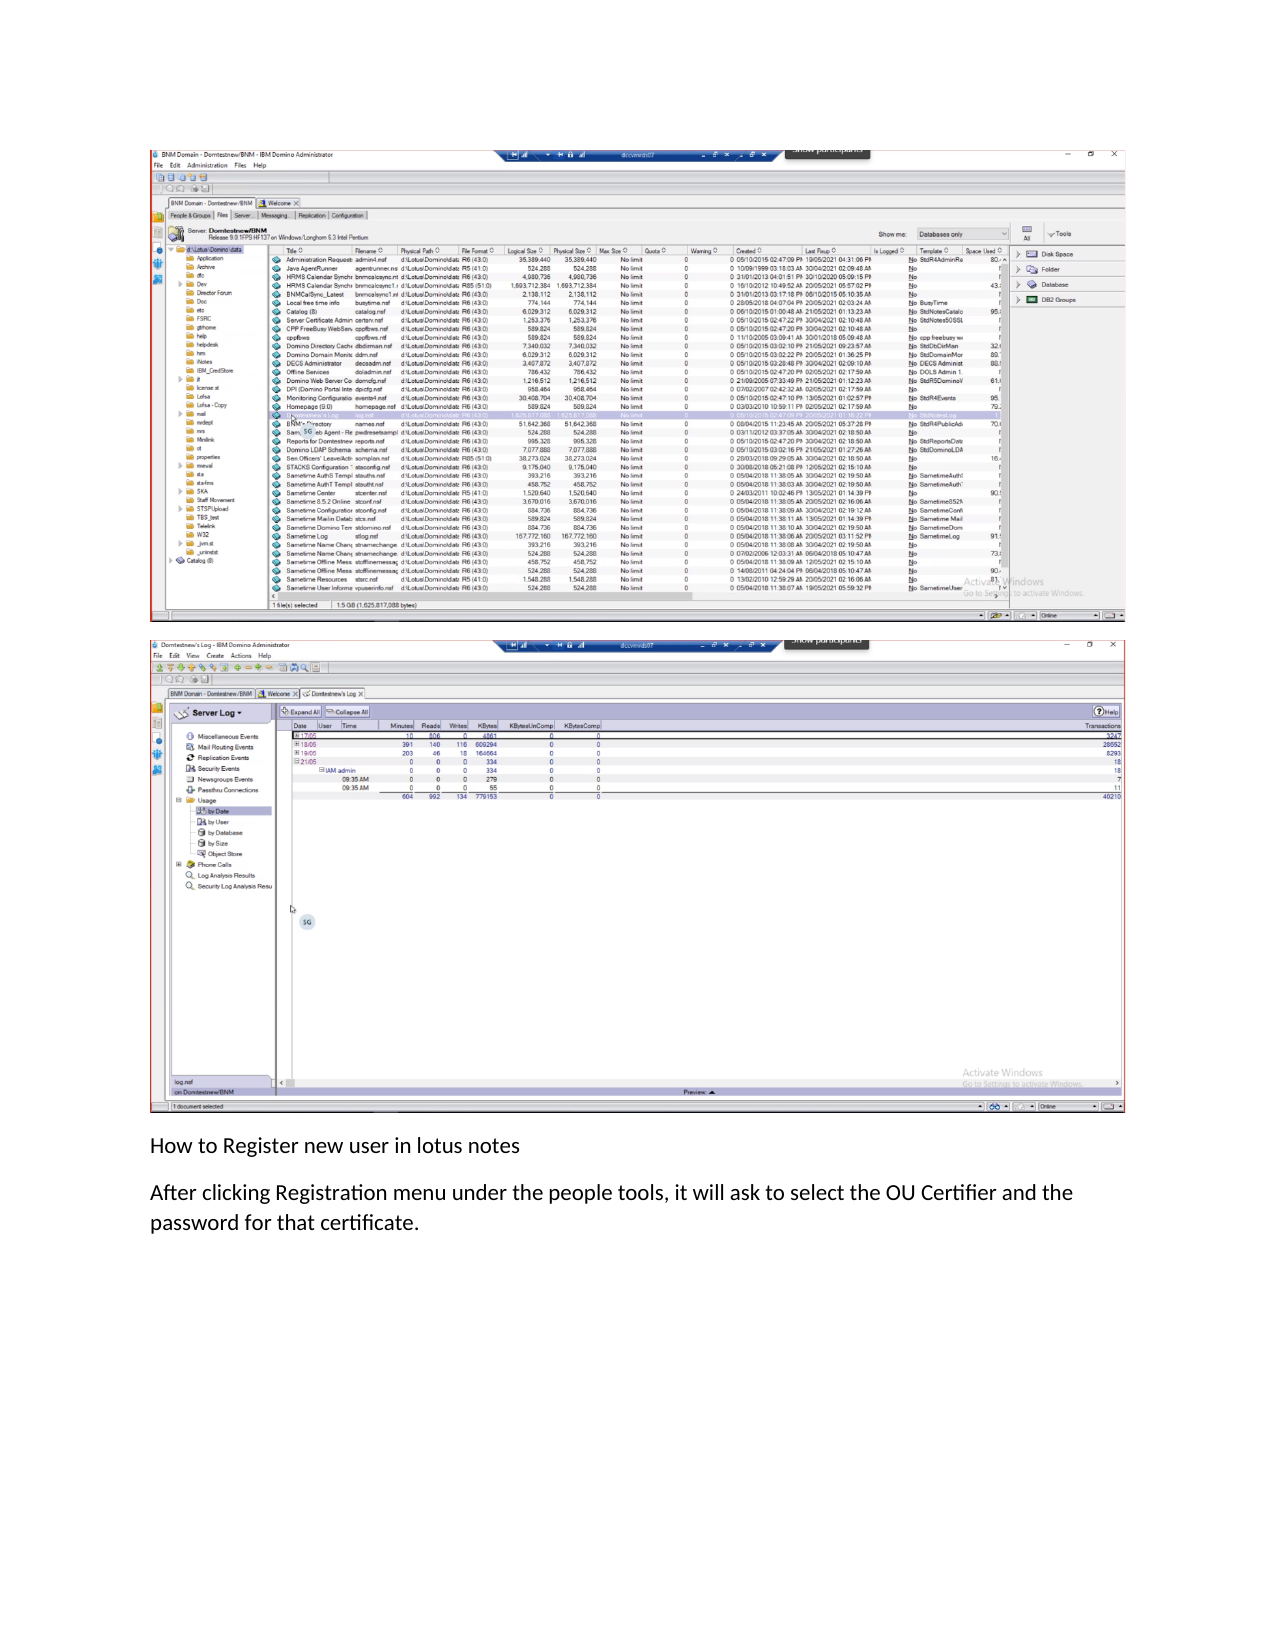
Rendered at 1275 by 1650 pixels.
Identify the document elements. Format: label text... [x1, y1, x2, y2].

picture [150, 640, 1125, 1113]
text How to Register new user in lotus notes [150, 1131, 1125, 1159]
text After clicking Registration menu under the people tools, it will ask to select the OU Certifier and the password for that certificate. [150, 1178, 1125, 1237]
picture [150, 150, 1125, 622]
